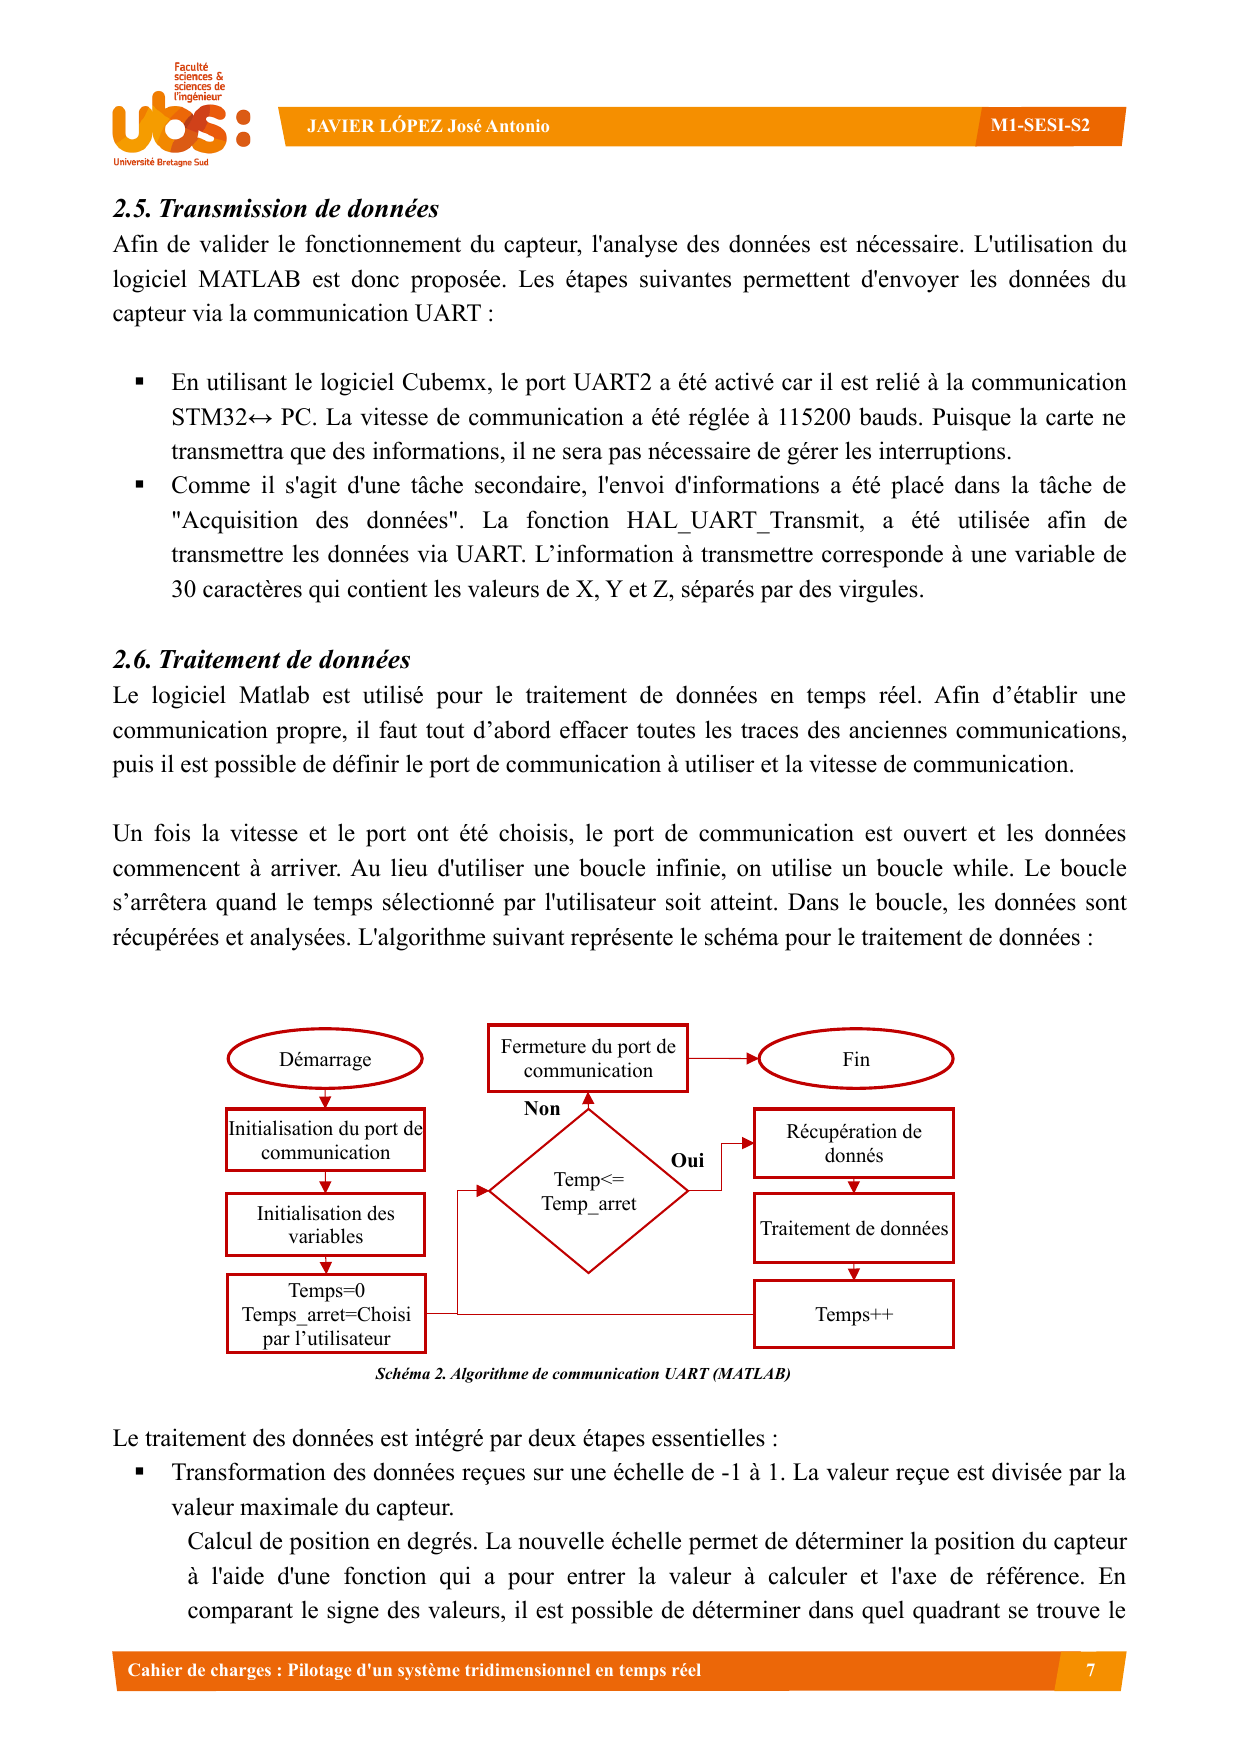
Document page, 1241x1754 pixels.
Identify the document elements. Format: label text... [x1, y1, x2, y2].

picture [112, 62, 251, 167]
subtitle Transmission de données [112, 192, 1128, 223]
text Le traitement des données est intégré par deux étapes essentielles : [112, 1423, 1128, 1452]
text Afin de valider le fonctionnement du capteur, l'analyse des données est nécessaire. L'utilisation du logiciel MATLAB est donc proposée. Les étapes suivantes permettent d'envoyer les données du capteur via la communication UART : [112, 229, 1128, 327]
text Un fois la vitesse et le port ont été choisis, le port de communication est ouvert et les données commencent à arriver. Au lieu d'utiliser une boucle infinie, on utilise un boucle while. Le boucle s’arrêtera quand le temps sélectionné par l'utilisateur soit atteint. Dans le boucle, les données sont récupérées et analysées. L'algorithme suivant représente le schéma pour le traitement de données : [112, 818, 1128, 950]
subtitle Traitement de données [112, 643, 1128, 674]
text Le logiciel Matlab est utilisé pour le traitement de données en temps réel. Afin d’établir une communication propre, il faut tout d’abord effacer toutes les traces des anciennes communications, puis il est possible de définir le port de communication à utiliser et la vitesse de communication. [112, 680, 1128, 778]
text Comme il s'agit d'une tâche secondaire, l'envoi d'informations a été placé dans la tâche de "Acquisition des données". La fonction HAL_UART_Transmit, a été utilisée afin de transmettre les données via UART. L’information à transmettre corresponde à une variable de 30 caractères qui contient les valeurs de X, Y et Z, séparés par des virgules. [134, 471, 1128, 603]
text En utilisant le logiciel Cubemx, le port UART2 a été activé car il est relié à la communication STM32↔ PC. La vitesse de communication a été réglée à 115200 bauds. Puisque la carte ne transmettra que des informations, il ne sera pas nécessaire de gérer les interruptions. [134, 367, 1128, 465]
text Transformation des données reçues sur une échelle de -1 à 1. La valeur reçue est divisée par la valeur maximale du capteur. [134, 1457, 1128, 1521]
